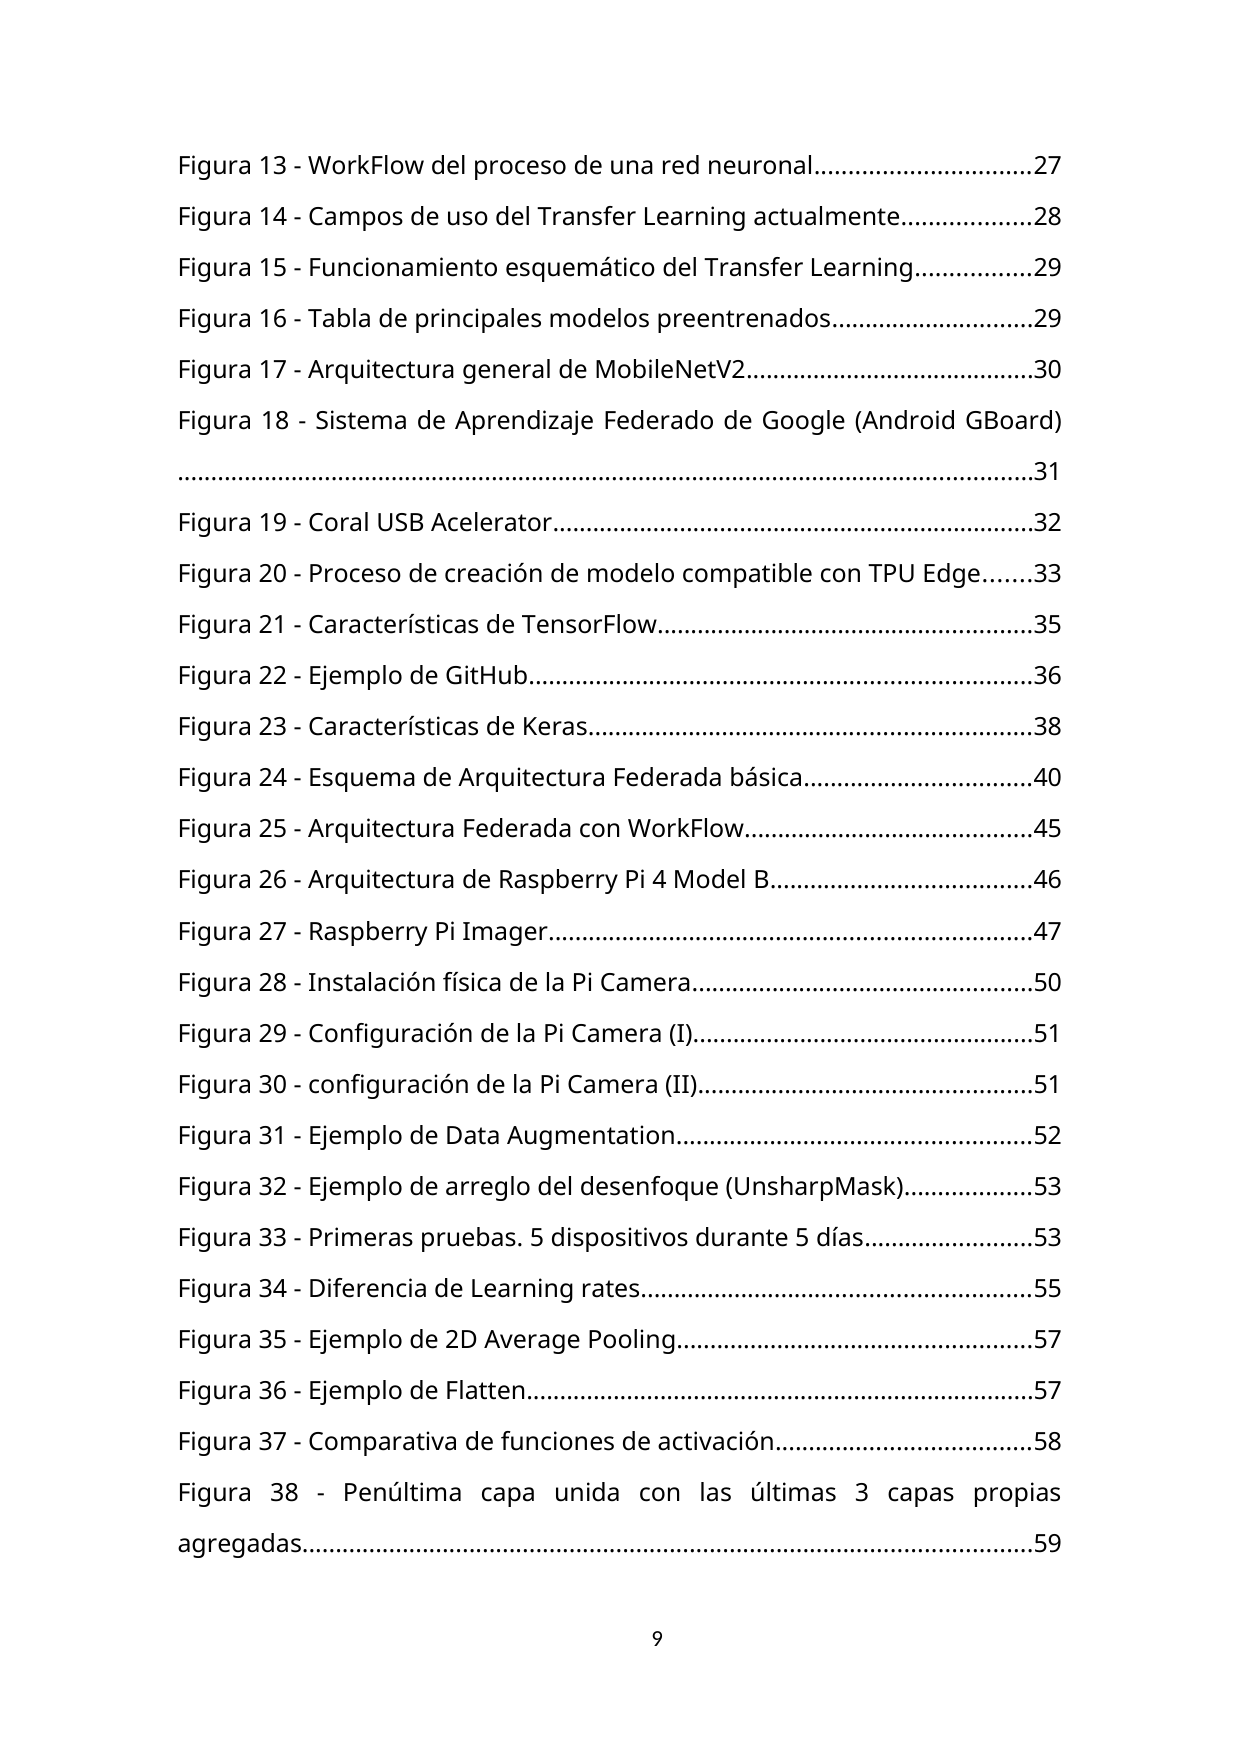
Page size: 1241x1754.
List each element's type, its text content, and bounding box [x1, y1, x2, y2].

text Figura 33 - Primeras pruebas. 5 dispositivos durante 5 días 53 [177, 1219, 1063, 1253]
text Figura 19 - Coral USB Acelerator 32 [177, 505, 1063, 539]
text Figura 21 - Características de TensorFlow 35 [177, 607, 1063, 641]
text Figura 31 - Ejemplo de Data Augmentation 52 [177, 1117, 1063, 1151]
text Figura 35 - Ejemplo de 2D Average Pooling 57 [177, 1322, 1063, 1356]
text Figura 22 - Ejemplo de GitHub 36 [177, 658, 1063, 692]
text Figura 15 - Funcionamiento esquemático del Transfer Learning 29 [177, 250, 1063, 284]
text Figura 24 - Esquema de Arquitectura Federada básica 40 [177, 760, 1063, 794]
text Figura 37 - Comparativa de funciones de activación 58 [177, 1424, 1063, 1458]
text Figura 28 - Instalación física de la Pi Camera 50 [177, 964, 1063, 998]
text Figura 17 - Arquitectura general de MobileNetV2 30 [177, 352, 1063, 386]
text Figura 13 - WorkFlow del proceso de una red neuronal 27 [177, 148, 1063, 182]
text Figura 16 - Tabla de principales modelos preentrenados 29 [177, 301, 1063, 335]
text Figura 38 - Penúltima capa unida con las últimas 3 capas propias agregadas 59 [177, 1475, 1063, 1560]
text Figura 29 - Configuración de la Pi Camera (I) 51 [177, 1015, 1063, 1049]
text Figura 14 - Campos de uso del Transfer Learning actualmente 28 [177, 199, 1063, 233]
text Figura 25 - Arquitectura Federada con WorkFlow 45 [177, 811, 1063, 845]
text Figura 34 - Diferencia de Learning rates 55 [177, 1271, 1063, 1304]
text Figura 20 - Proceso de creación de modelo compatible con TPU Edge 33 [177, 556, 1063, 590]
text Figura 30 - configuración de la Pi Camera (II) 51 [177, 1066, 1063, 1100]
text Figura 26 - Arquitectura de Raspberry Pi 4 Model B 46 [177, 862, 1063, 896]
text Figura 27 - Raspberry Pi Imager 47 [177, 913, 1063, 947]
text Figura 32 - Ejemplo de arreglo del desenfoque (UnsharpMask) 53 [177, 1168, 1063, 1202]
text Figura 36 - Ejemplo de Flatten 57 [177, 1373, 1063, 1407]
text Figura 23 - Características de Keras 38 [177, 709, 1063, 743]
text Figura 18 - Sistema de Aprendizaje Federado de Google (Android GBoard) 31 [177, 403, 1063, 488]
